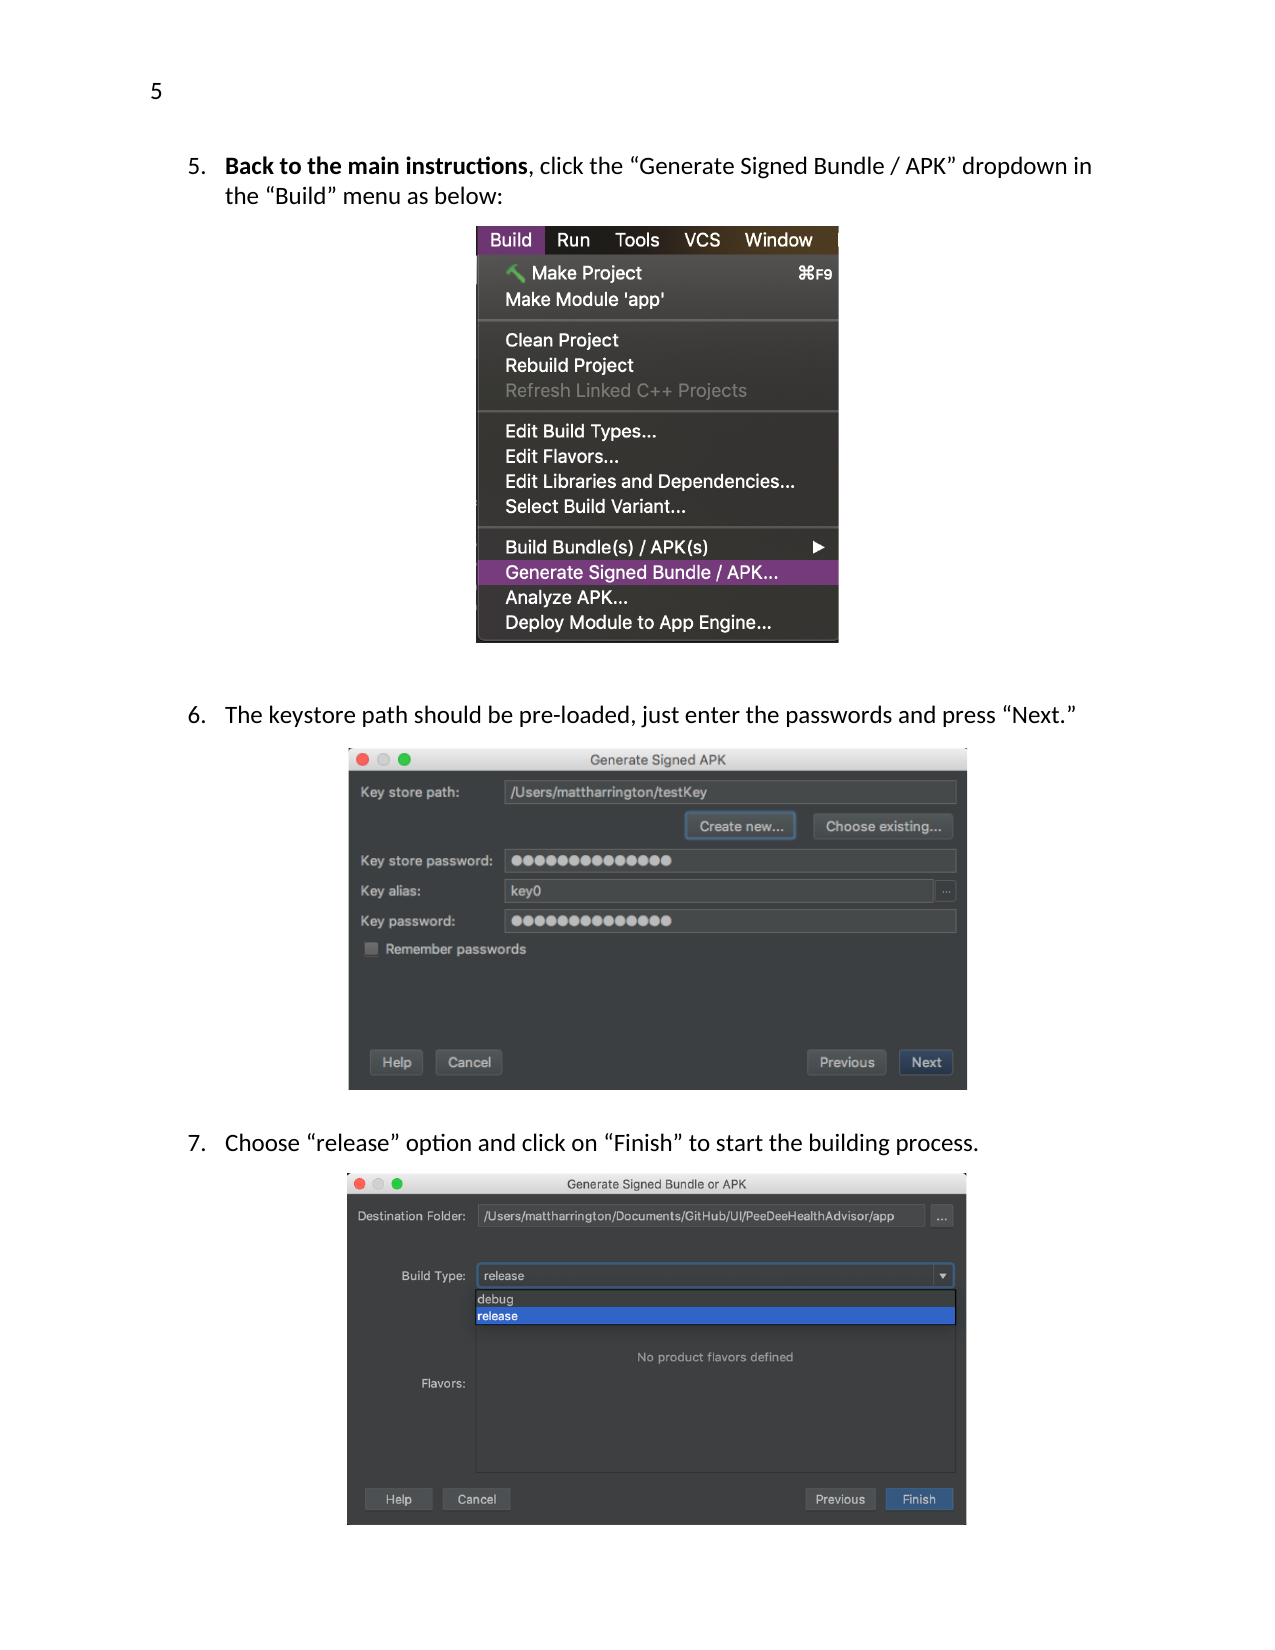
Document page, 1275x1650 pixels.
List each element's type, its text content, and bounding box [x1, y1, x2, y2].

picture [348, 748, 968, 1090]
list The keystore path should be pre-loaded, just enter the passwords and press “Next.” [187, 699, 1125, 730]
list Choose “release” option and click on “Finish” to start the building process. [187, 1127, 1125, 1157]
picture [347, 1173, 967, 1525]
picture [476, 226, 839, 643]
list Back to the main instructions, click the “Generate Signed Bundle / APK” dropdown in the “Build” menu as below: [187, 150, 1125, 211]
